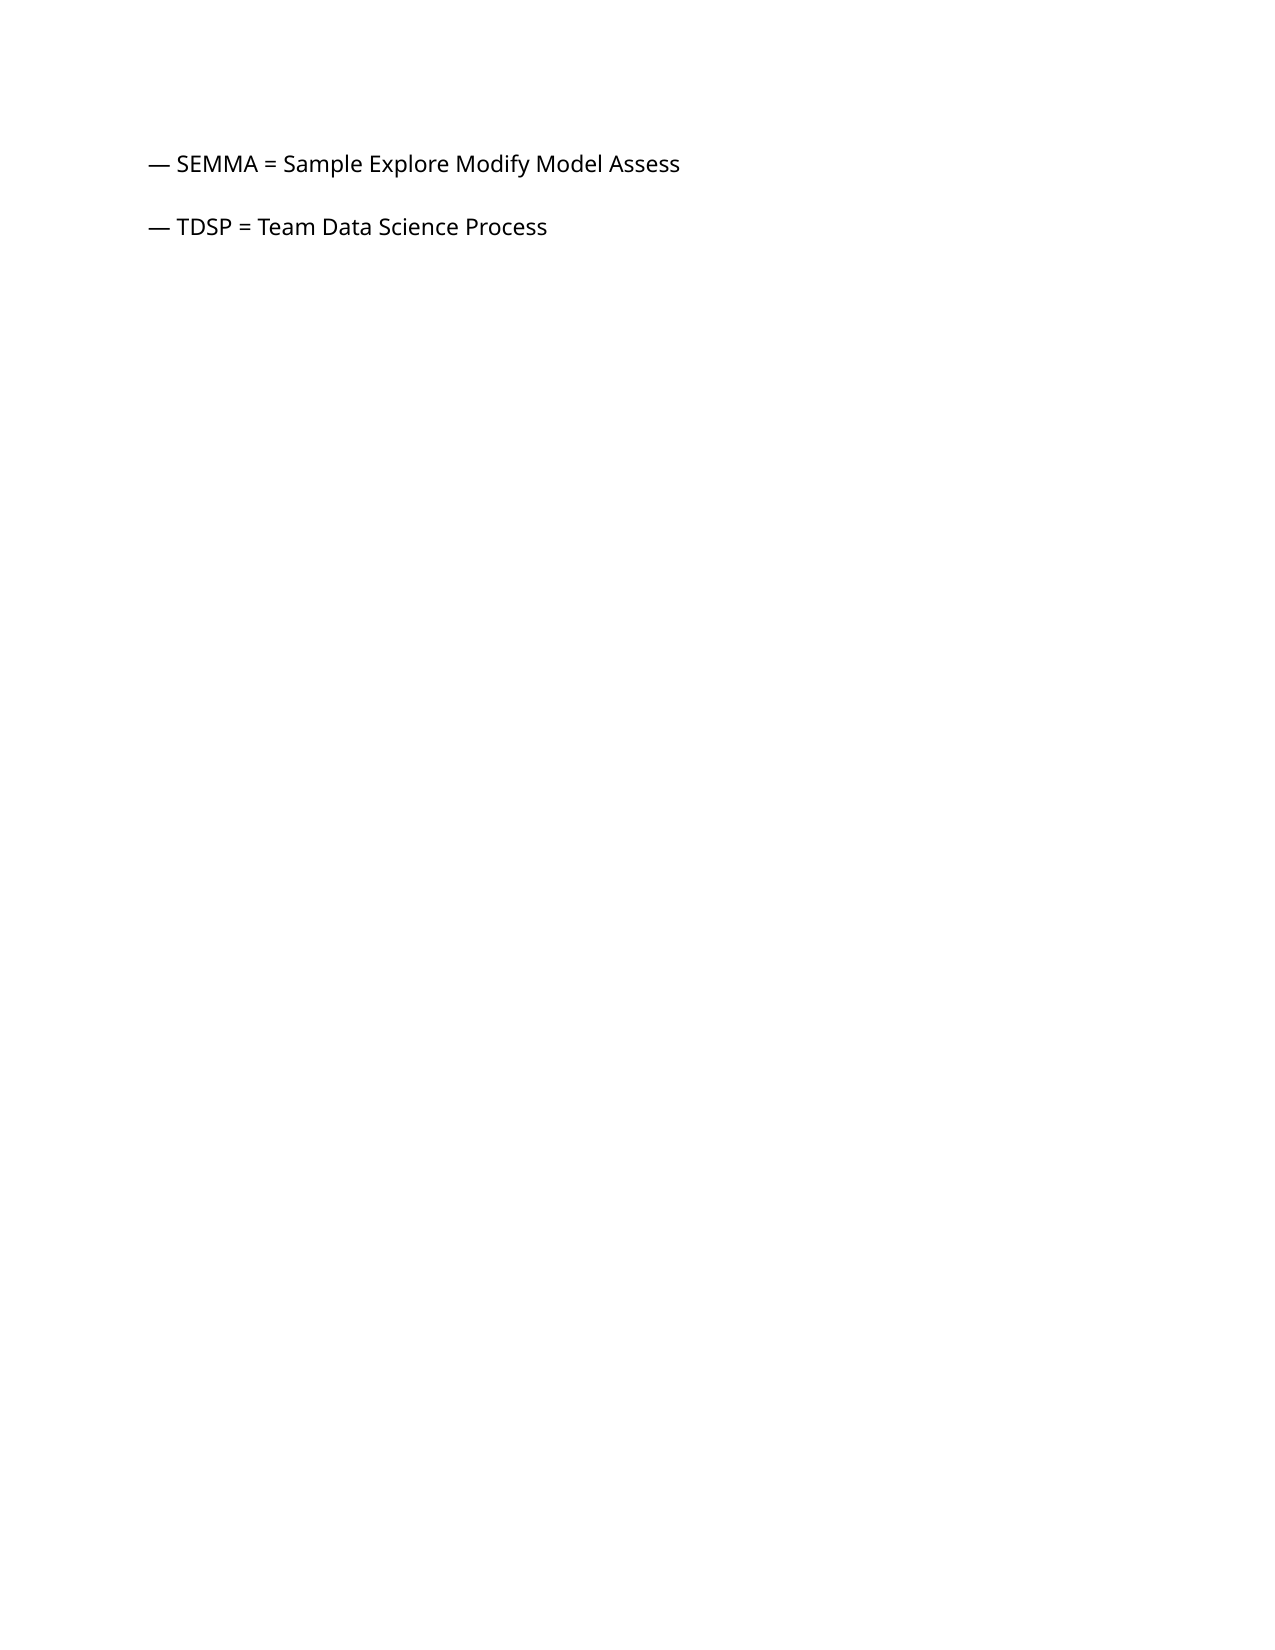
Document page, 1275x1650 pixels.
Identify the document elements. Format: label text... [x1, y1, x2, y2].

text — SEMMA = Sample Explore Modify Model Assess [148, 148, 1127, 179]
text — TDSP = Team Data Science Process [148, 211, 1127, 242]
